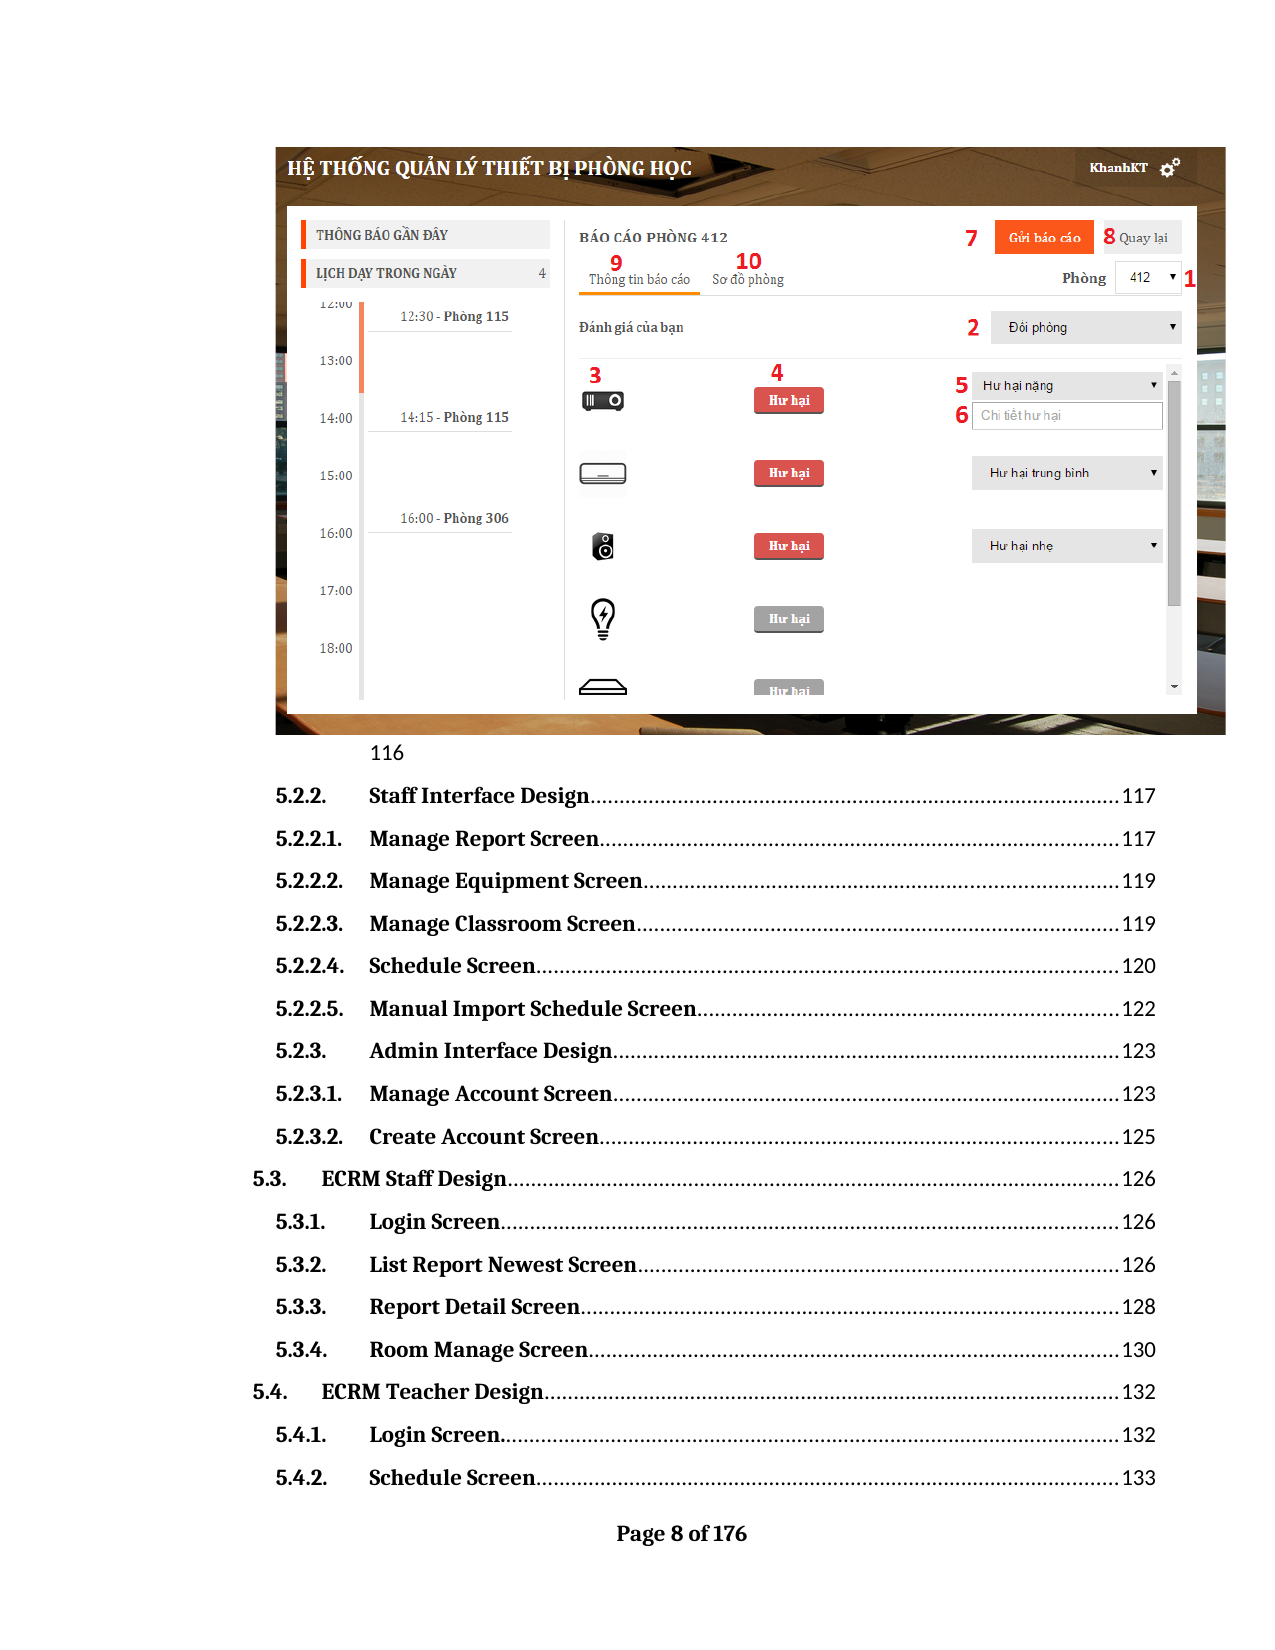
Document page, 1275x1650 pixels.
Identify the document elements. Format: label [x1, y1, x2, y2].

picture [275, 147, 1226, 735]
